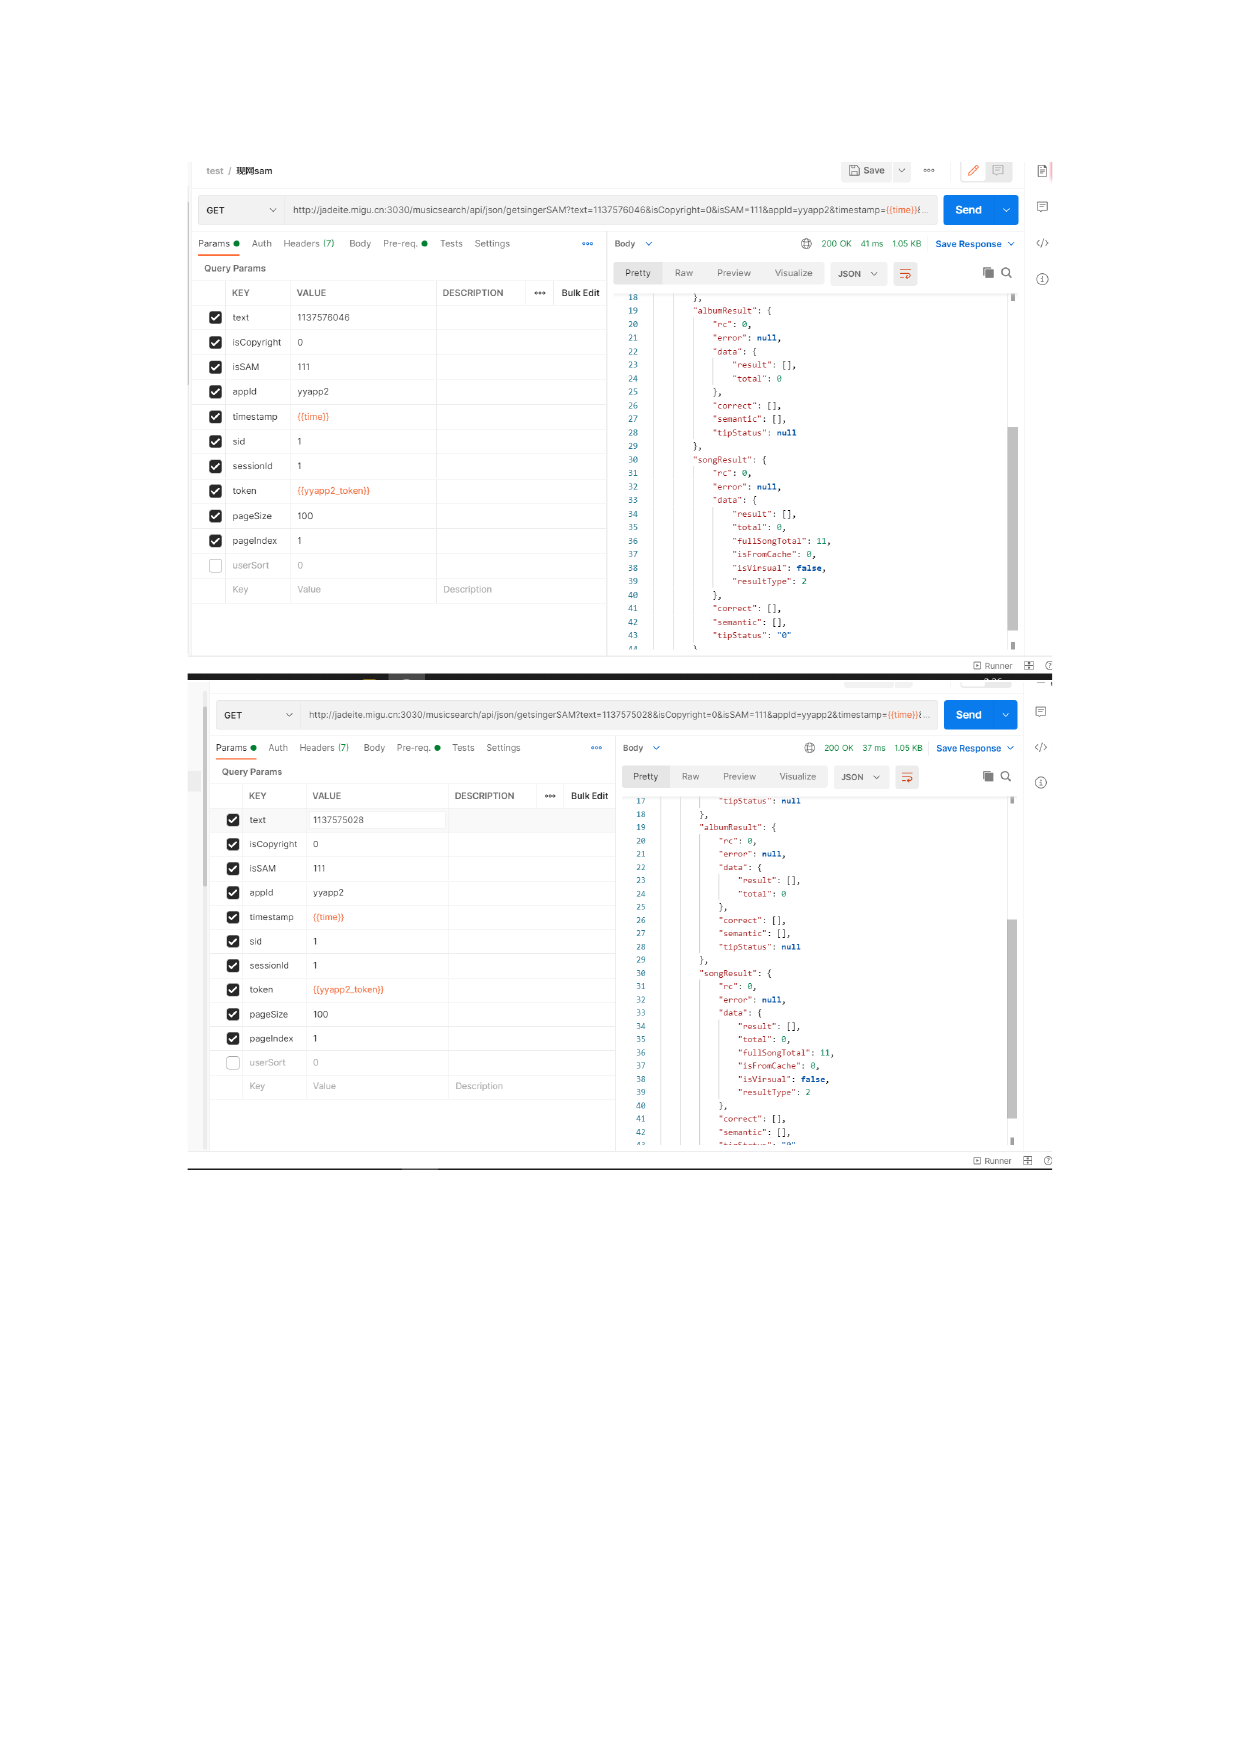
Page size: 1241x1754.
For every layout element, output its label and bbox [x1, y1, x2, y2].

picture [187, 162, 1053, 680]
picture [187, 682, 1053, 1170]
